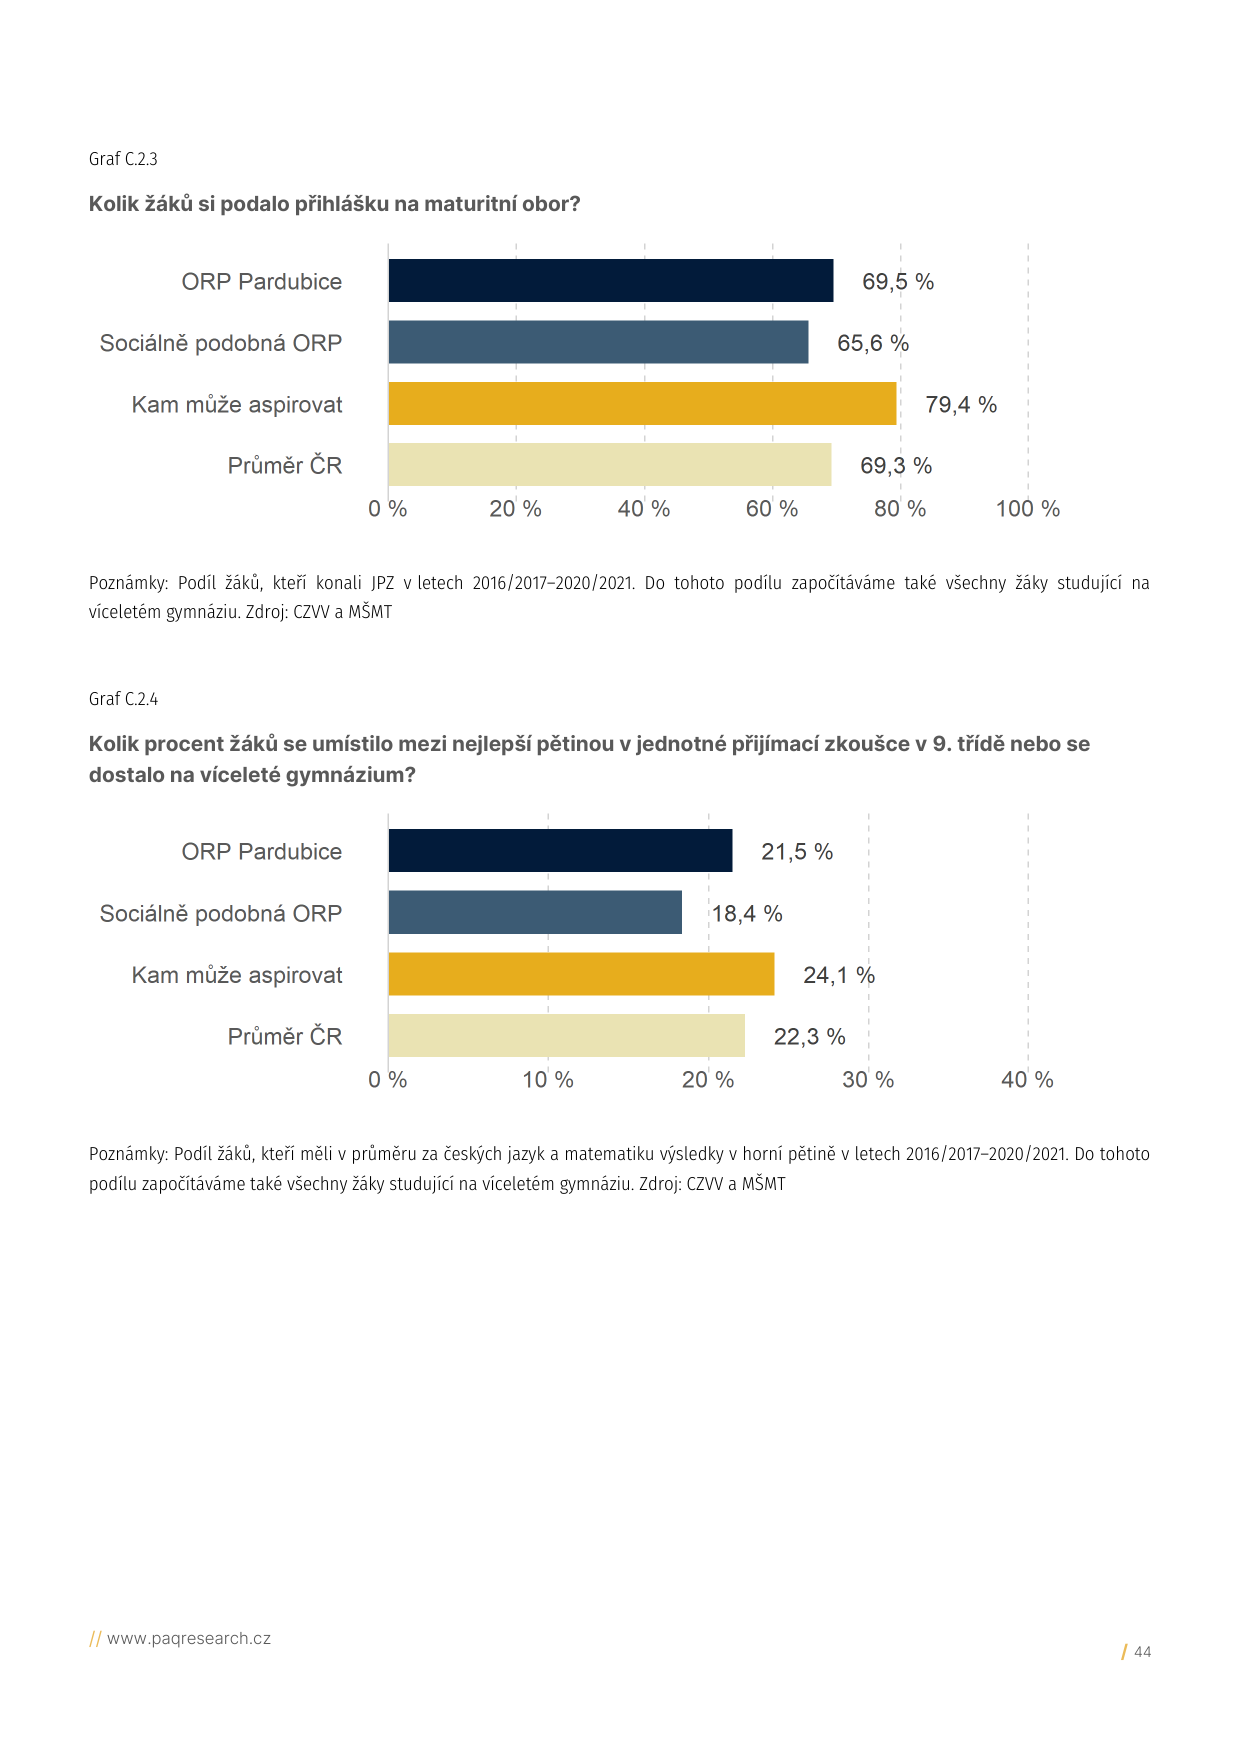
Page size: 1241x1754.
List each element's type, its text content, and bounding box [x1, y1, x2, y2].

text Kolik procent žáků se umístilo mezi nejlepší pětinou v jednotné přijímací zkoušce v 9. třídě nebo se dostalo na víceleté gymnázium? [89, 727, 1152, 787]
text Poznámky: Podíl žáků, kteří konali JPZ v letech 2016/2017–2020/2021. Do tohoto podílu započítáváme také všechny žáky studující na víceletém gymnáziu. Zdroj: CZVV a MŠMT [89, 564, 1152, 625]
picture [88, 787, 1139, 1119]
text Graf C.2.3 [89, 148, 1152, 170]
picture [88, 216, 1139, 548]
text Kolik žáků si podalo přihlášku na maturitní obor? [89, 186, 1152, 216]
text Graf C.2.4 [89, 688, 1152, 711]
text Poznámky: Podíl žáků, kteří měli v průměru za českých jazyk a matematiku výsledky v horní pětině v letech 2016/2017–2020/2021. Do tohoto podílu započítáváme také všechny žáky studující na víceletém gymnáziu. Zdroj: CZVV a MŠMT [89, 1135, 1152, 1196]
